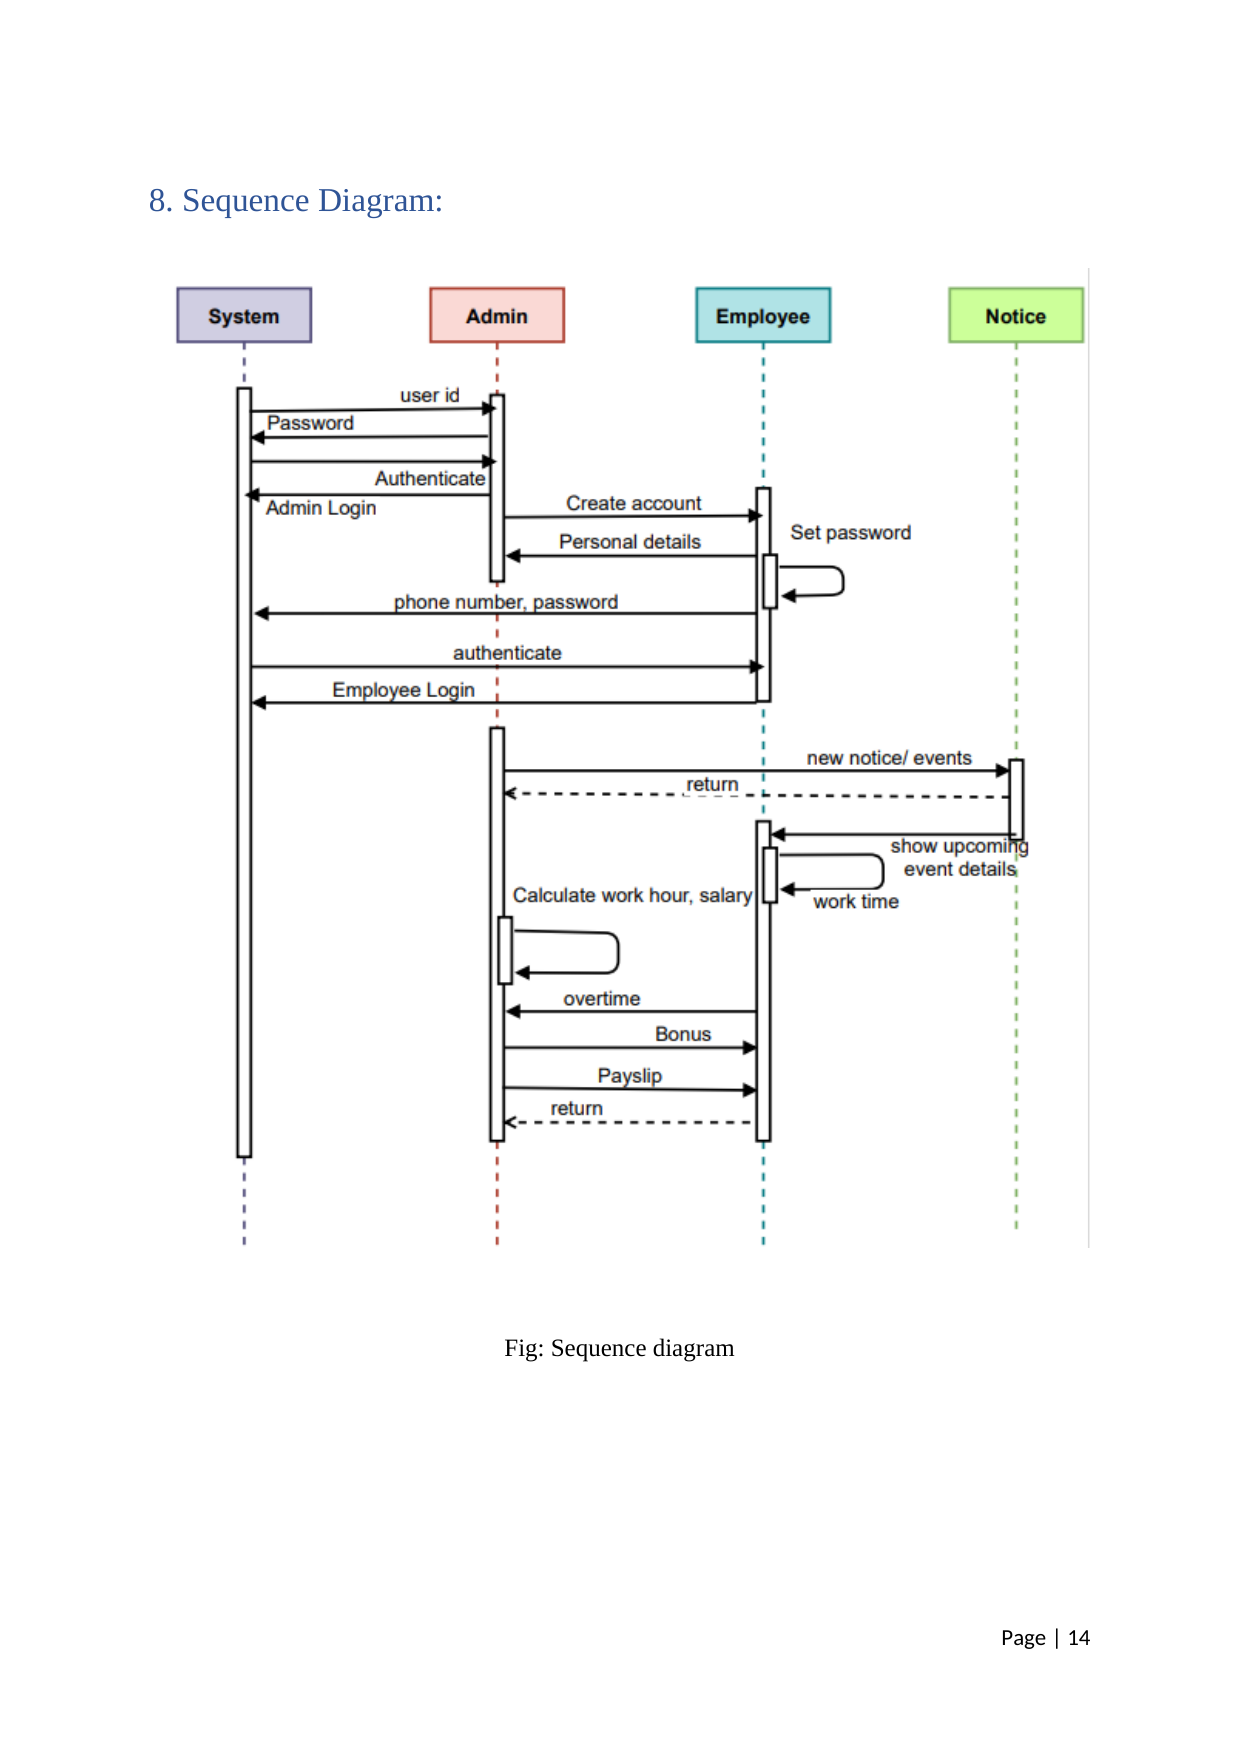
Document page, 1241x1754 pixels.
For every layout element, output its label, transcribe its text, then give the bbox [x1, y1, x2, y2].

subtitle 8. Sequence Diagram: [148, 180, 1090, 218]
picture [149, 268, 1090, 1248]
text Fig: Sequence diagram [148, 1333, 1090, 1362]
